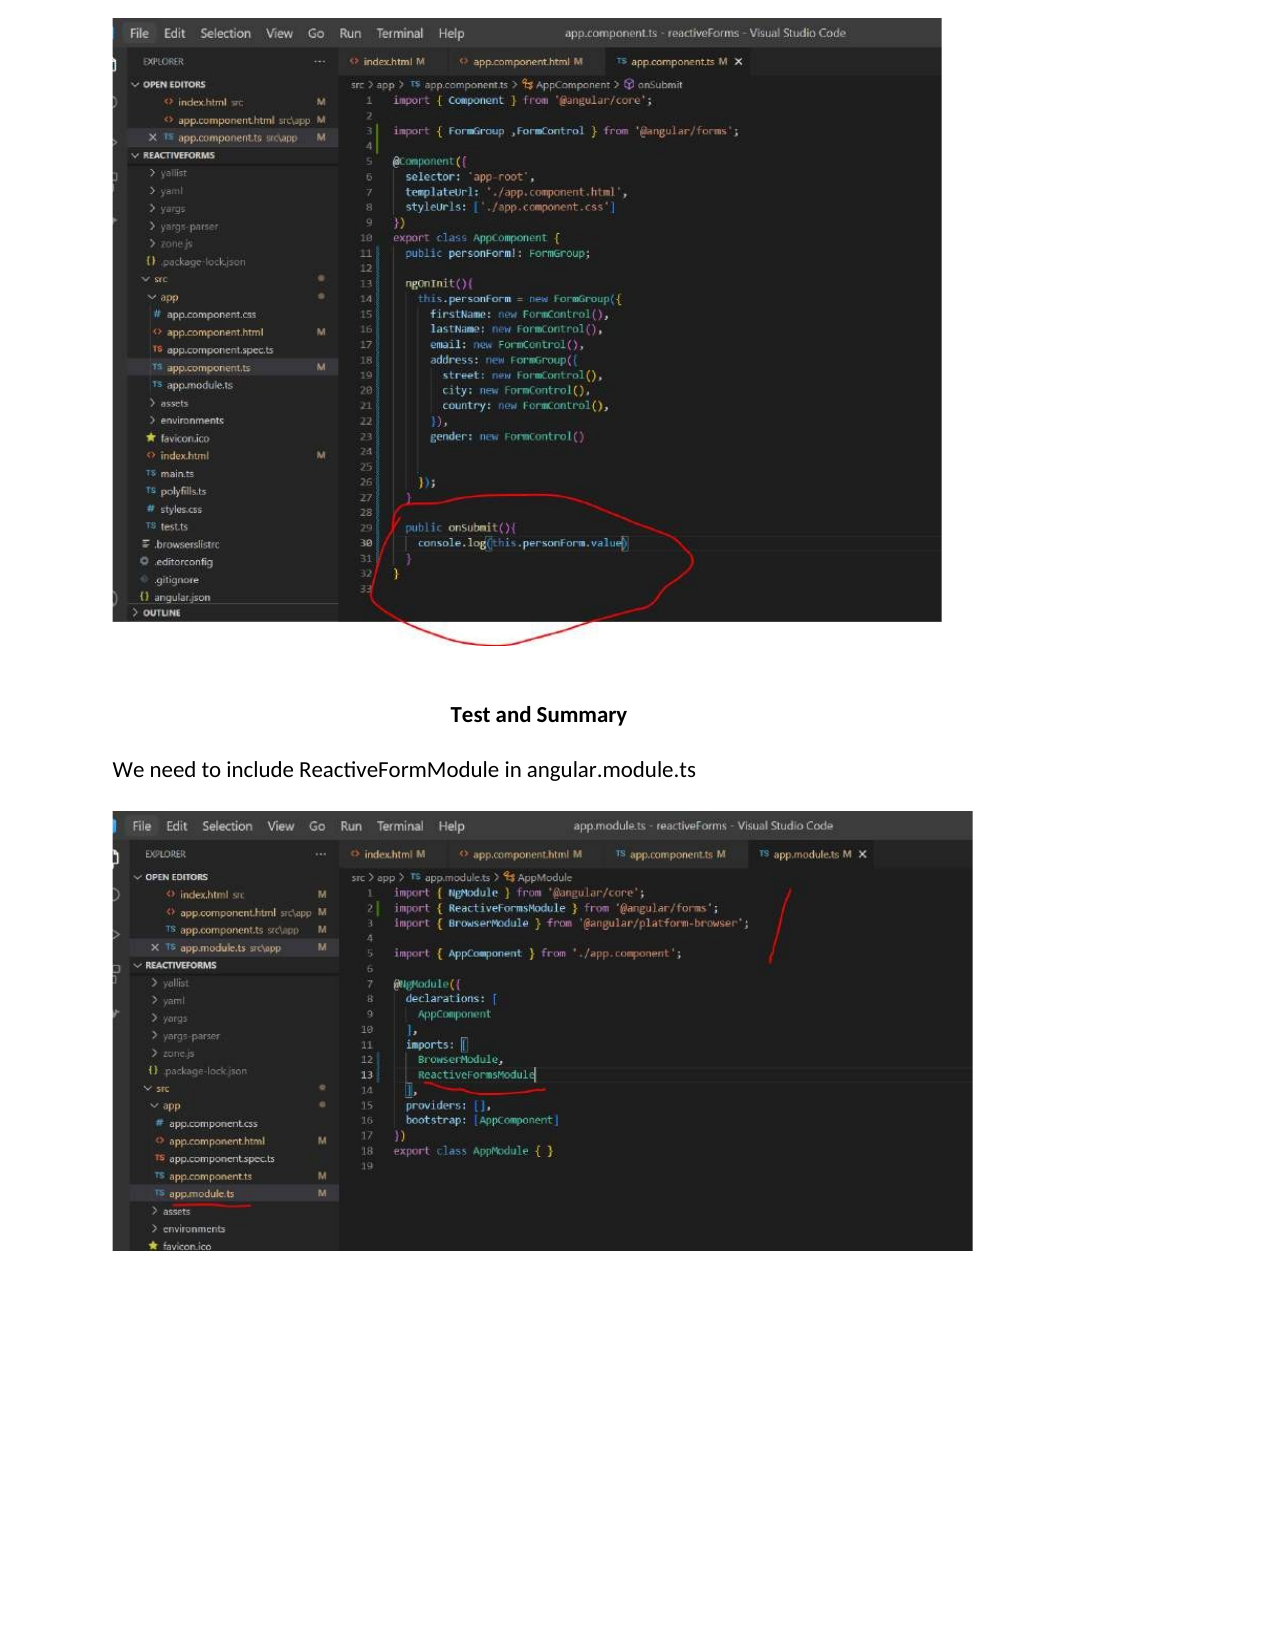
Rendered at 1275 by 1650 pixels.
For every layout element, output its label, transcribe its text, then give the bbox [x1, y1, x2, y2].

picture [112, 811, 973, 1251]
text We need to include ReactiveFormModule in angular.module.ts [112, 756, 1275, 783]
subtitle Test and Summary [232, 700, 845, 728]
picture [112, 18, 942, 646]
